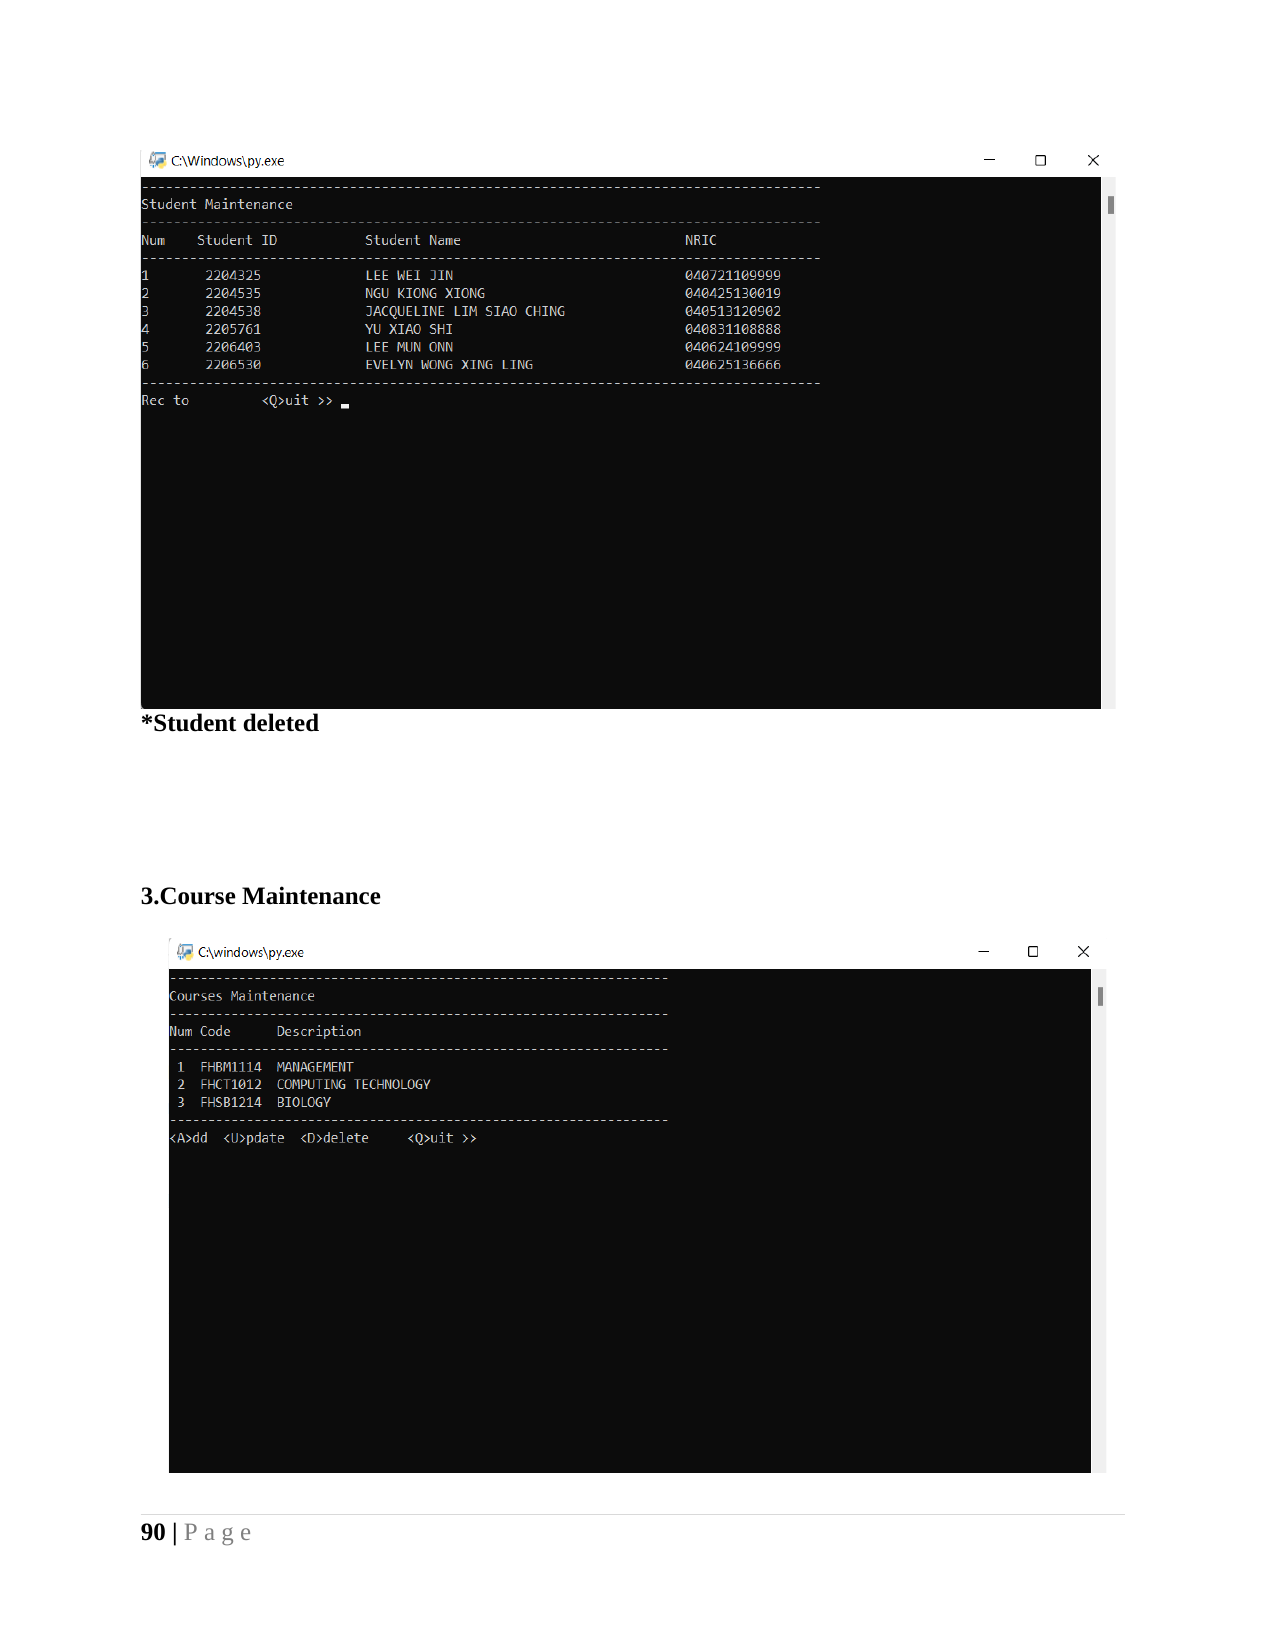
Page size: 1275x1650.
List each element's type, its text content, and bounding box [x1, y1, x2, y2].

picture [168, 938, 1107, 1473]
text 3.Course Maintenance [141, 881, 1125, 910]
picture [140, 150, 1116, 709]
text *Student deleted [141, 708, 1125, 737]
